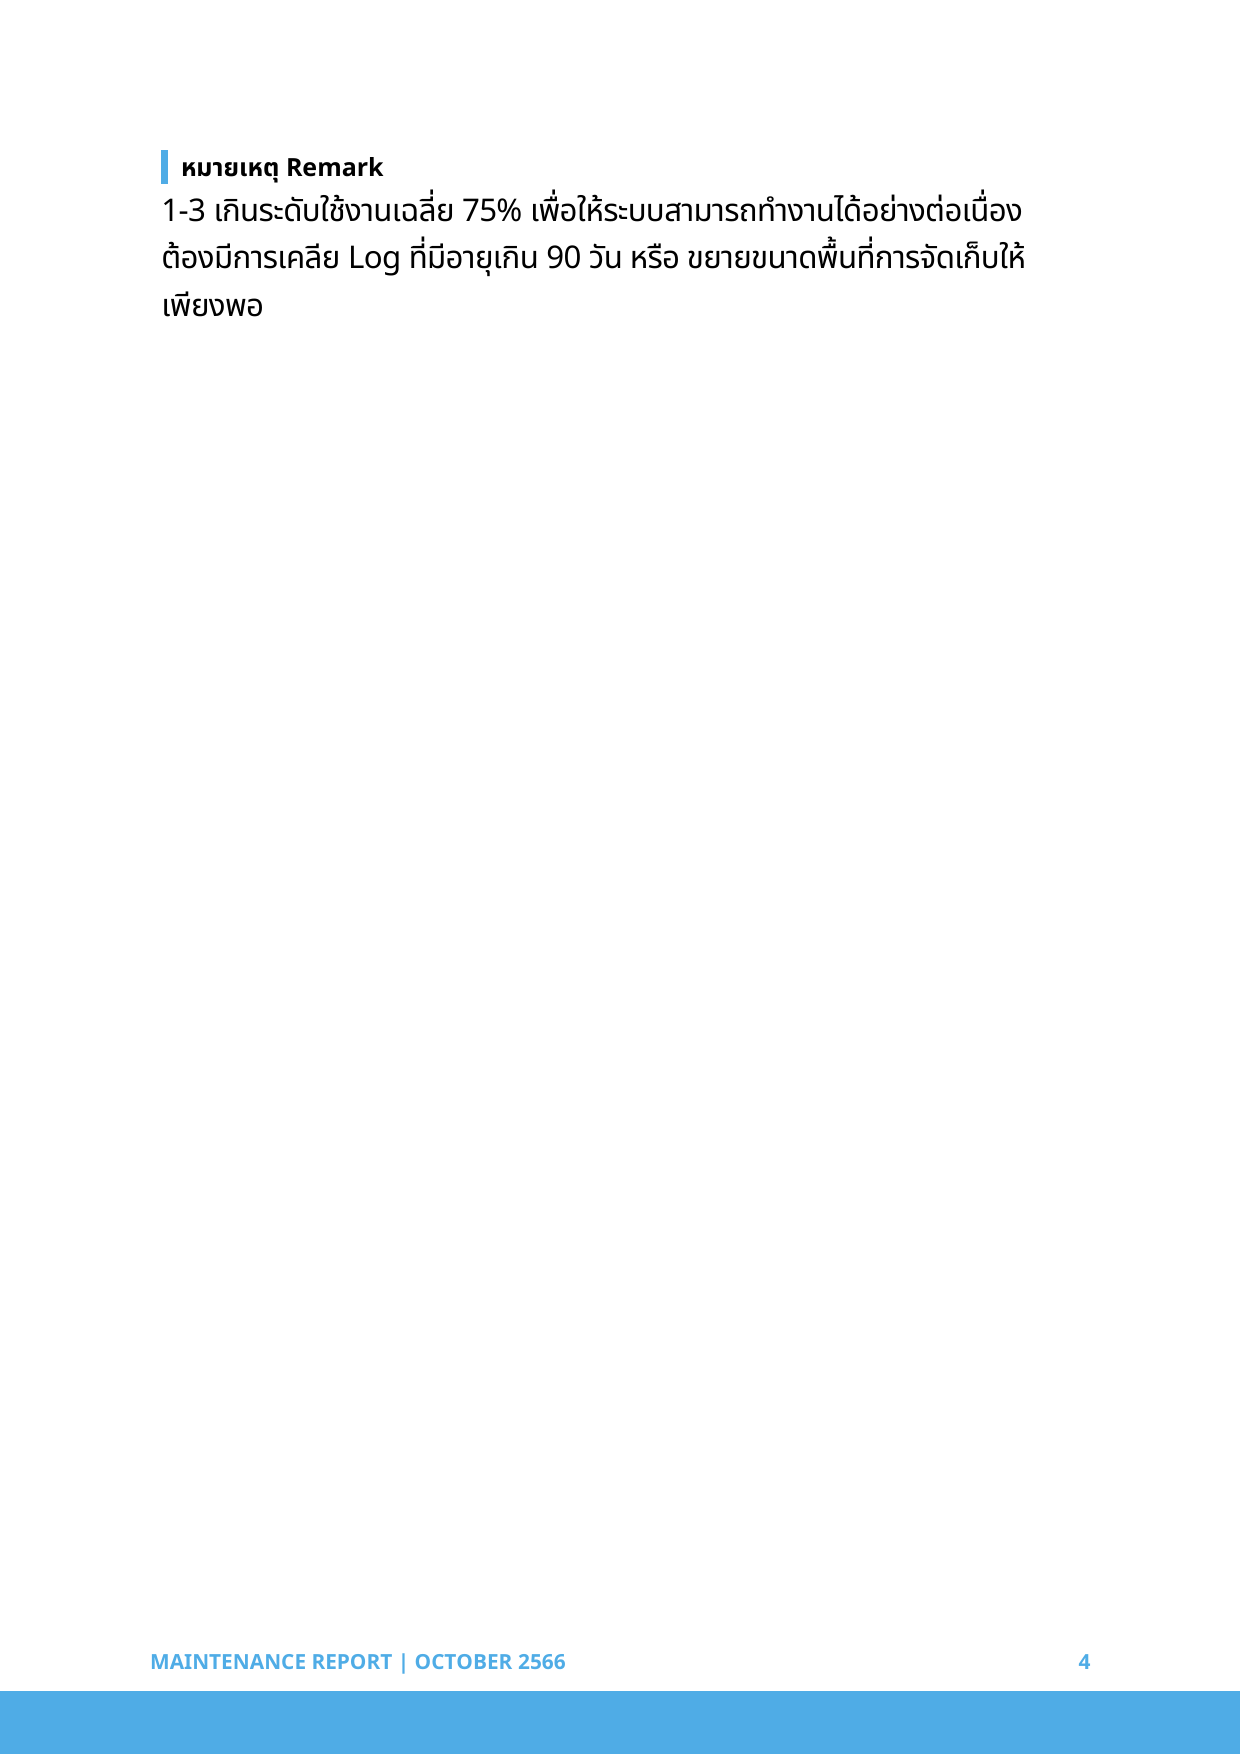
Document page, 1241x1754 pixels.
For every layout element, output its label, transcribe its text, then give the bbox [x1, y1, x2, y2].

table_header หมายเหตุ Remark [150, 150, 1089, 188]
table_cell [150, 188, 1089, 373]
